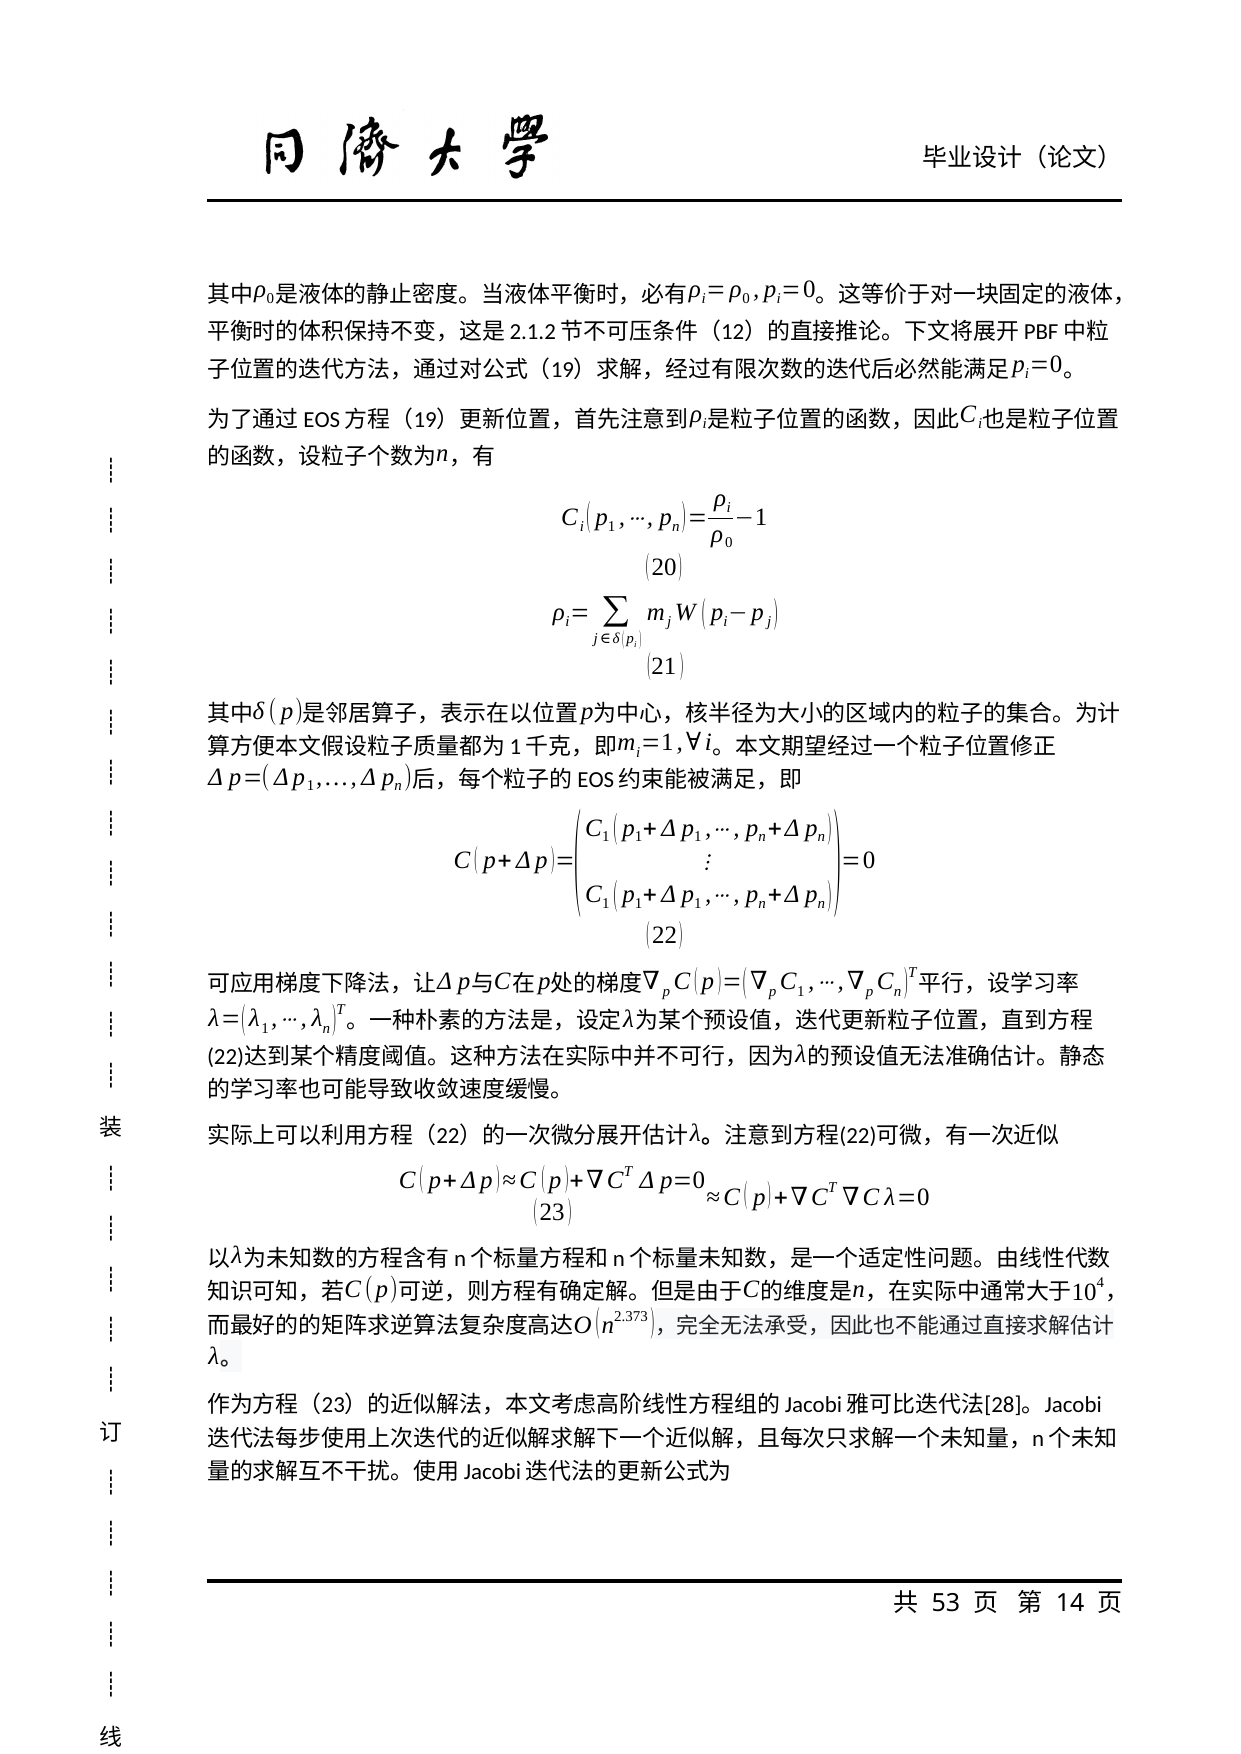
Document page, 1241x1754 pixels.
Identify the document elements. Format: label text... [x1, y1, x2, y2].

text 为了通过EOS方程（19）更新位置，首先注意到是粒子位置的函数，因此也是粒子位置的函数，设粒子个数为，有 [207, 397, 1122, 472]
text 作为方程（23）的近似解法，本文考虑高阶线性方程组的Jacobi雅可比迭代法[28]。Jacobi迭代法每步使用上次迭代的近似解求解下一个近似解，且每次只求解一个未知量，n个未知量的求解互不干扰。使用Jacobi迭代法的更新公式为 [207, 1386, 1122, 1486]
text 其中是液体的静止密度。当液体平衡时，必有。这等价于对一块固定的液体，平衡时的体积保持不变，这是2.1.2节不可压条件（12）的直接推论。下文将展开PBF中粒子位置的迭代方法，通过对公式（19）求解，经过有限次数的迭代后必然能满足。 [207, 272, 1122, 385]
text 其中是邻居算子，表示在以位置为中心，核半径为大小的区域内的粒子的集合。为计算方便本文假设粒子质量都为1千克，即。本文期望经过一个粒子位置修正后，每个粒子的EOS约束能被满足，即 [207, 695, 1122, 794]
text 可应用梯度下降法，让与在处的梯度平行，设学习率。一种朴素的方法是，设定为某个预设值，迭代更新粒子位置，直到方程(22)达到某个精度阈值。这种方法在实际中并不可行，因为的预设值无法准确估计。静态的学习率也可能导致收敛速度缓慢。 [207, 963, 1122, 1104]
text 实际上可以利用方程（22）的一次微分展开估计。注意到方程(22)可微，有一次近似 [207, 1117, 1122, 1150]
text 以为未知数的方程含有n个标量方程和n个标量未知数，是一个适定性问题。由线性代数知识可知，若可逆，则方程有确定解。但是由于的维度是，在实际中通常大于，而最好的的矩阵求逆算法复杂度高达，完全无法承受，因此也不能通过直接求解估计。 [207, 1239, 1122, 1374]
picture [244, 106, 566, 185]
